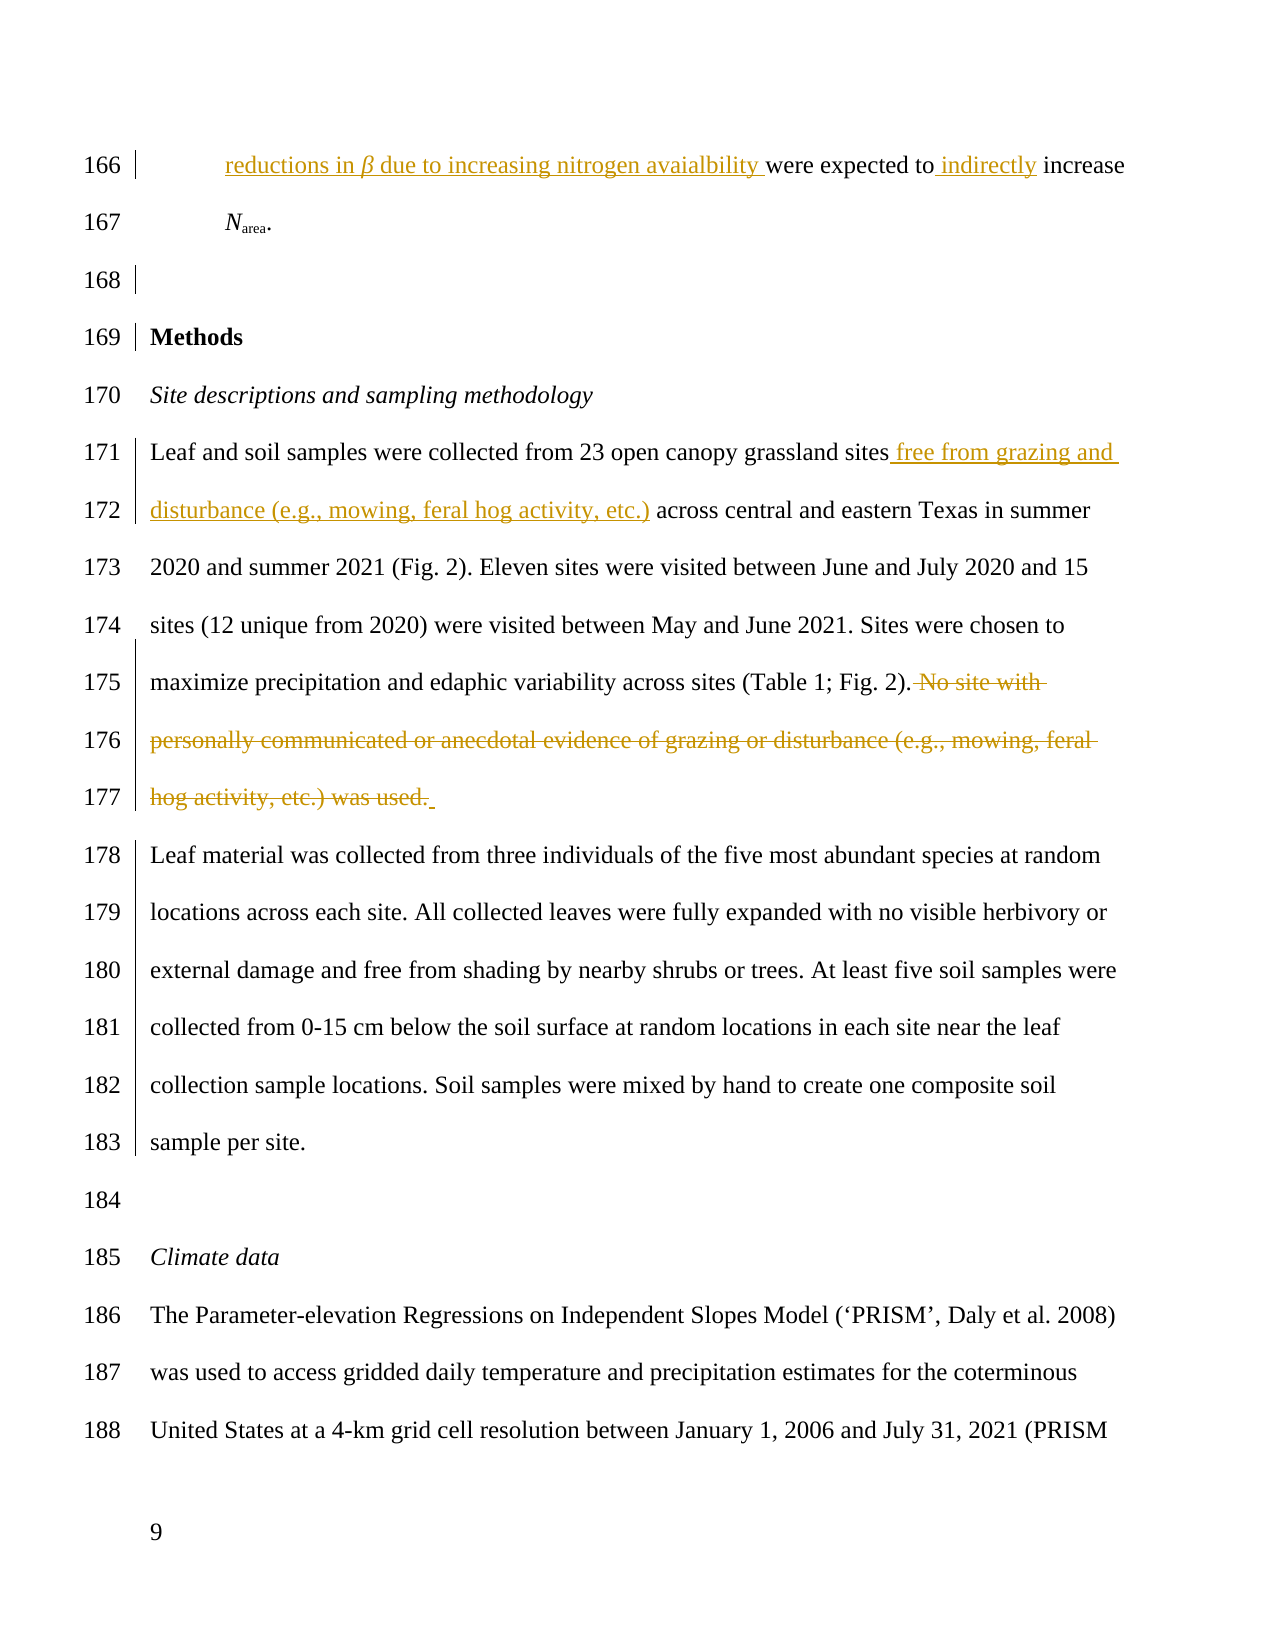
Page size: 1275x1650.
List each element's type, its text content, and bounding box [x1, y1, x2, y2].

text Methods [150, 322, 1125, 351]
text Leaf and soil samples were collected from 23 open canopy grassland sites across central and eastern Texas in summer 2020 and summer 2021 (Fig. 2). Eleven sites were visited between June and July 2020 and 15 sites (12 unique from 2020) were visited between May and June 2021. Sites were chosen to maximize precipitation and edaphic variability across sites (Table 1; Fig. 2). [150, 437, 1125, 811]
text Site descriptions and sampling methodology [150, 380, 1125, 409]
text Climate data [150, 1242, 1125, 1271]
text Leaf material was collected from three individuals of the five most abundant species at random locations across each site. All collected leaves were fully expanded with no visible herbivory or external damage and free from shading by nearby shrubs or trees. At least five soil samples were collected from 0-15 cm below the soil surface at random locations in each site near the leaf collection sample locations. Soil samples were mixed by hand to create one composite soil sample per site. [150, 840, 1125, 1156]
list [187, 150, 1125, 236]
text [150, 1300, 1125, 1444]
